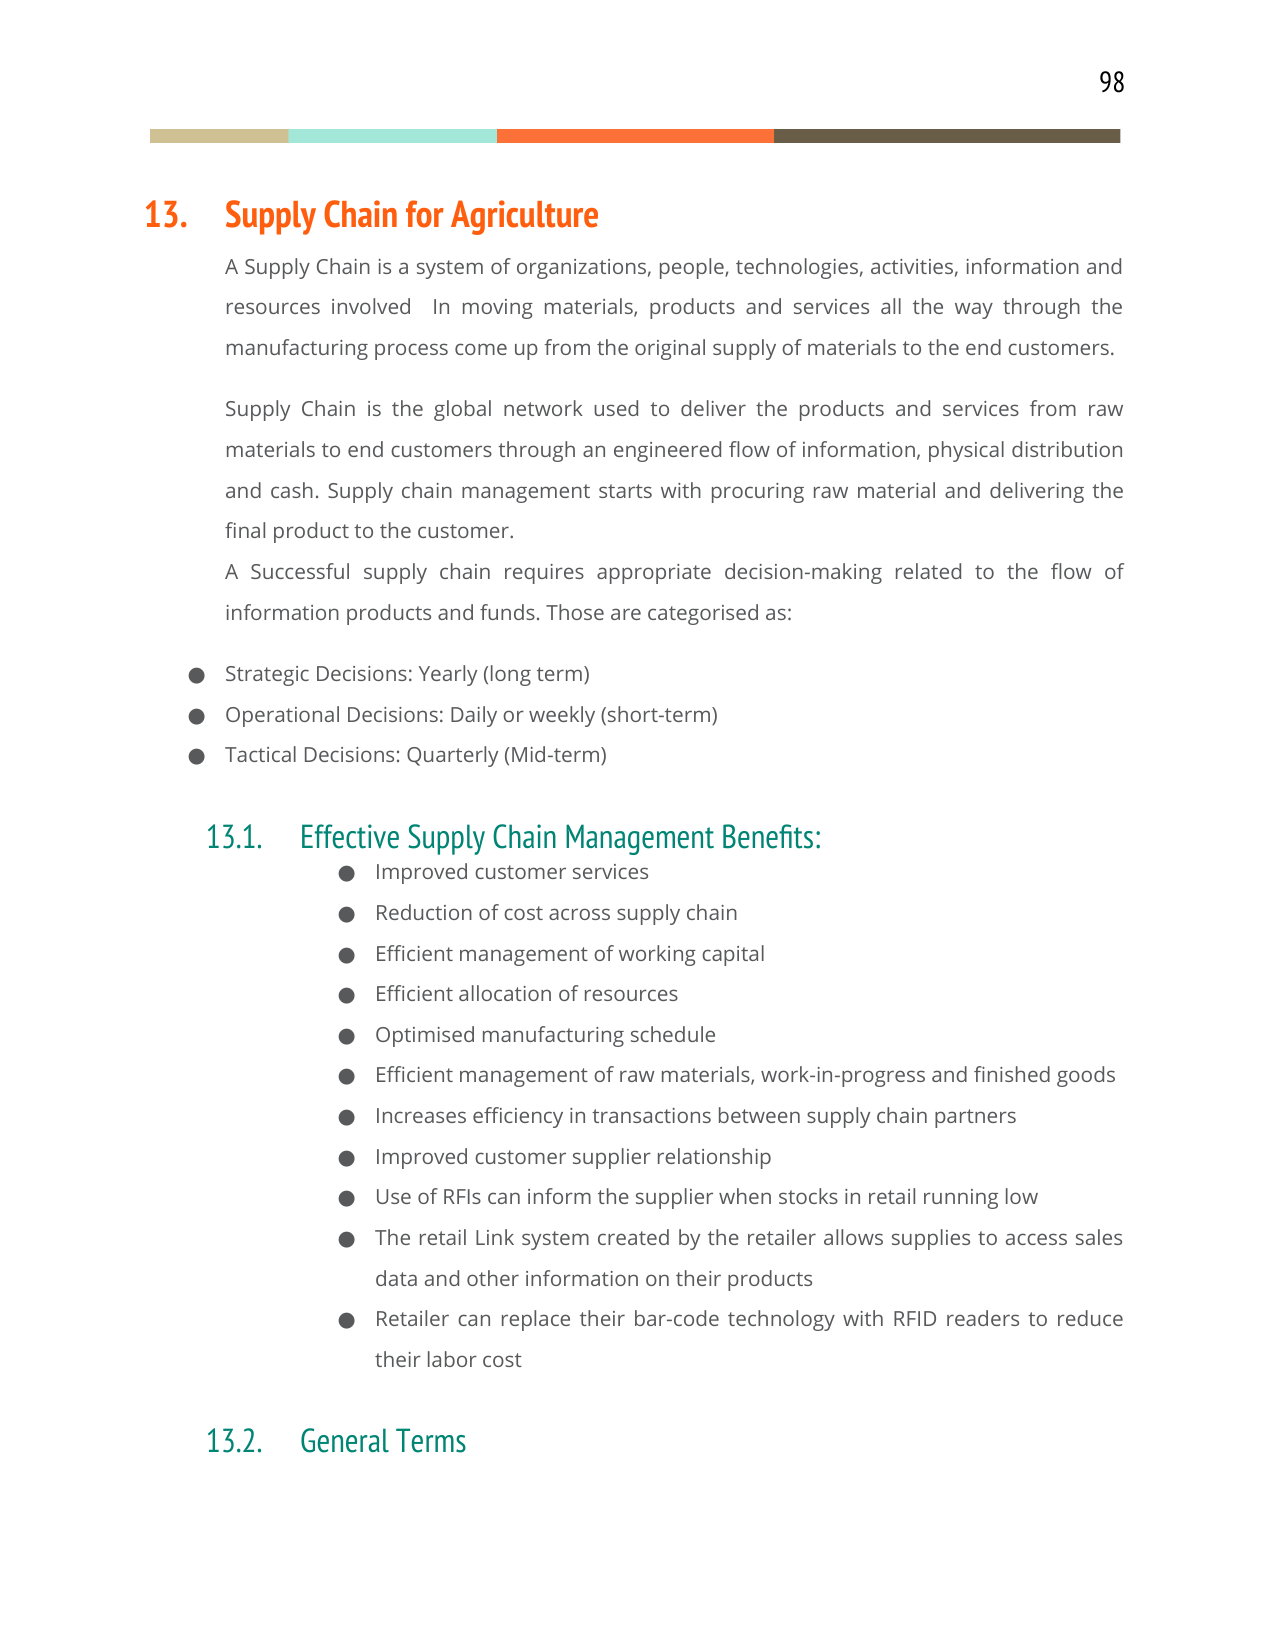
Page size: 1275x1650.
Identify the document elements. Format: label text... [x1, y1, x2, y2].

list Use of RFIs can inform the supplier when stocks in retail running low [337, 1182, 1125, 1211]
list The retail Link system created by the retailer allows supplies to access sales data and other information on their products [337, 1223, 1125, 1292]
list Efficient management of raw materials, work-in-progress and finished goods [337, 1061, 1125, 1089]
list Optimised manufacturing schedule [337, 1020, 1125, 1048]
list Efficient allocation of resources [337, 979, 1125, 1008]
subtitle Effective Supply Chain Management Benefits: [262, 814, 1125, 857]
list Tactical Decisions: Quarterly (Mid-term) [187, 740, 1125, 769]
list Retailer can replace their bar-code technology with RFID readers to reduce their labor cost [337, 1304, 1125, 1373]
picture [150, 129, 1121, 143]
list Reduction of cost across supply chain [337, 898, 1125, 927]
list Improved customer services [337, 857, 1125, 886]
subtitle General Terms [262, 1419, 1125, 1462]
list Efficient management of working capital [337, 939, 1125, 967]
list Increases efficiency in transactions between supply chain partners [337, 1101, 1125, 1130]
text A Supply Chain is a system of organizations, people, technologies, activities, information and resources involved In moving materials, products and services all the way through the manufacturing process come up from the original supply of materials to the end customers. [225, 252, 1125, 362]
text Supply Chain is the global network used to deliver the products and services from raw materials to end customers through an engineered flow of information, physical distribution and cash. Supply chain management starts with procuring raw material and delivering the final product to the customer. [225, 394, 1125, 545]
text A Successful supply chain requires appropriate decision-making related to the flow of information products and funds. Those are categorised as: [225, 557, 1125, 626]
list Operational Decisions: Daily or weekly (short-term) [187, 700, 1125, 728]
list Improved customer supplier relationship [337, 1142, 1125, 1170]
subtitle Supply Chain for Agriculture [187, 189, 1125, 237]
list Strategic Decisions: Yearly (long term) [187, 659, 1125, 688]
